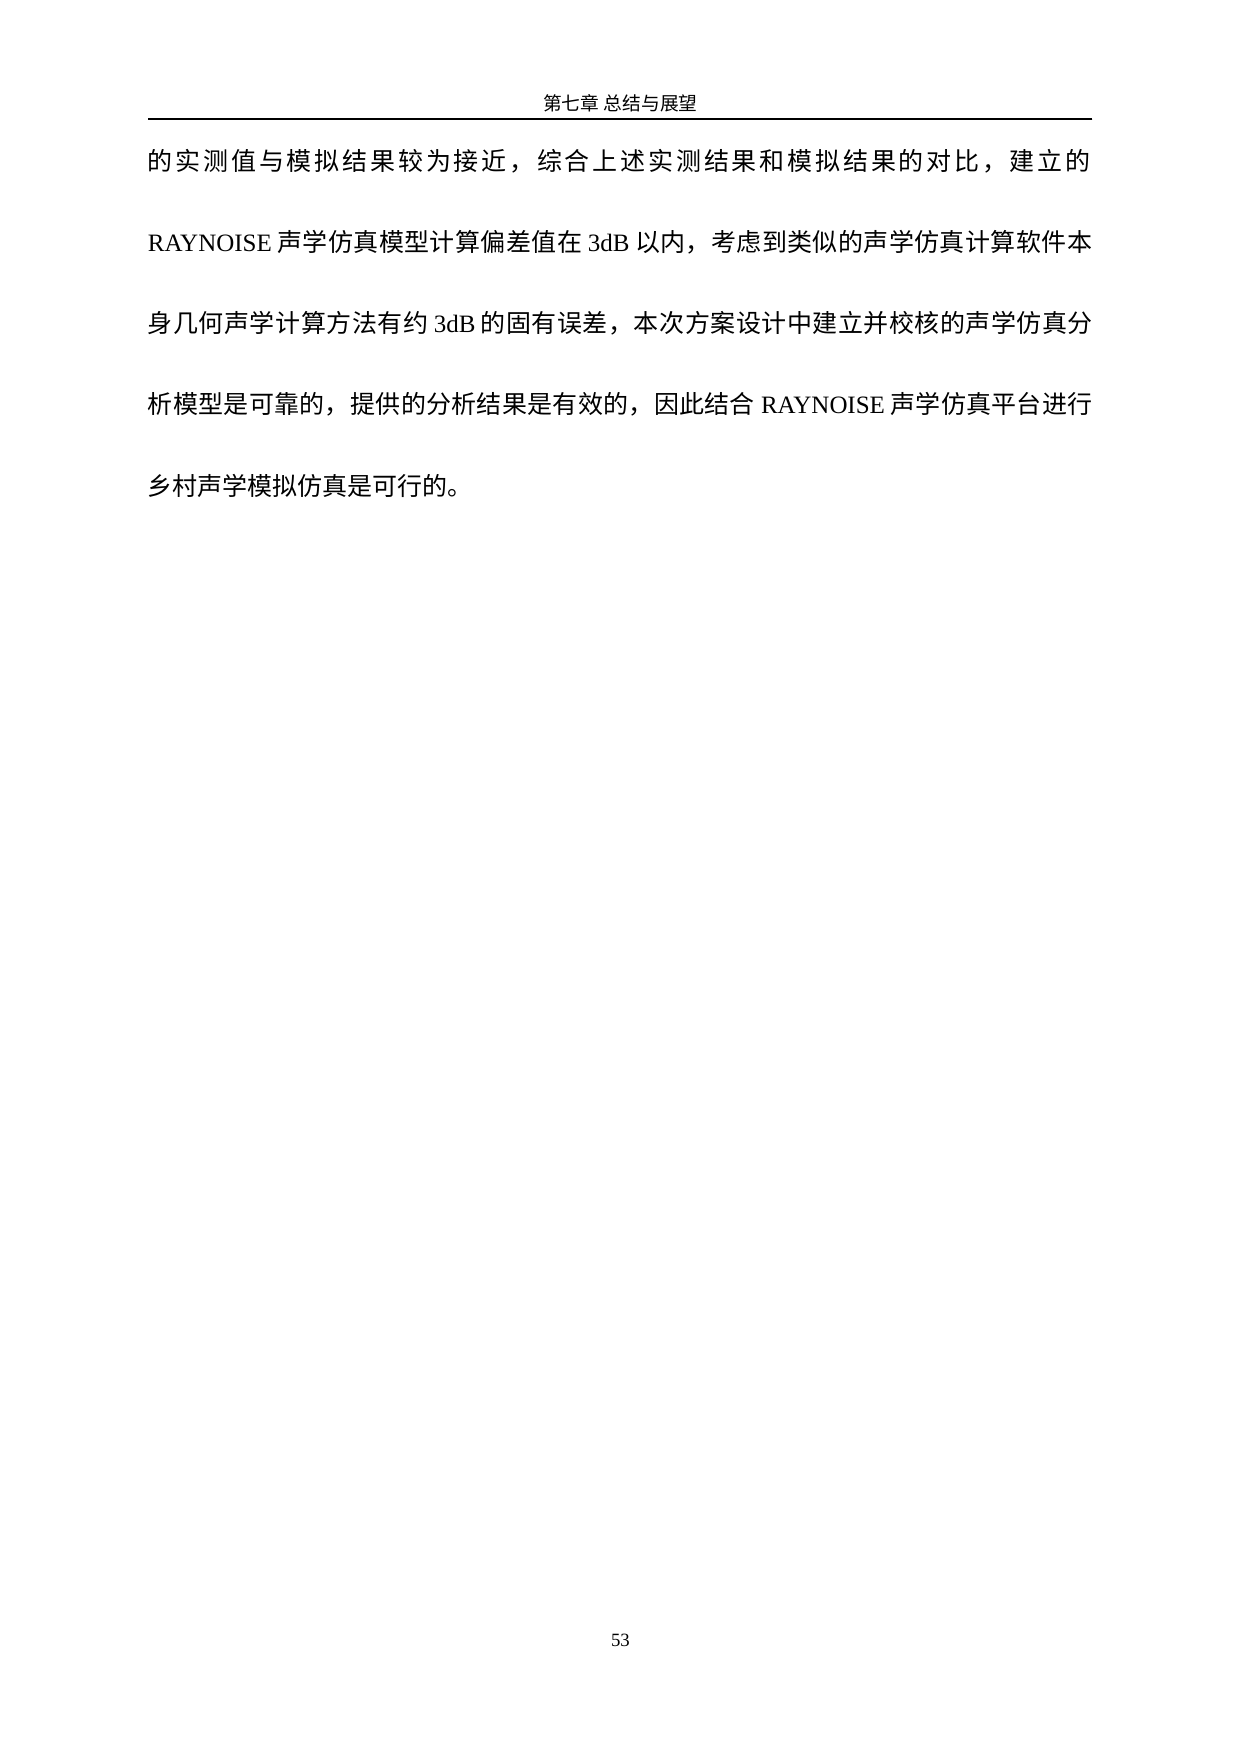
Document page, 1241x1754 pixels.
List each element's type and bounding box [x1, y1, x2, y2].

text [148, 127, 1092, 517]
